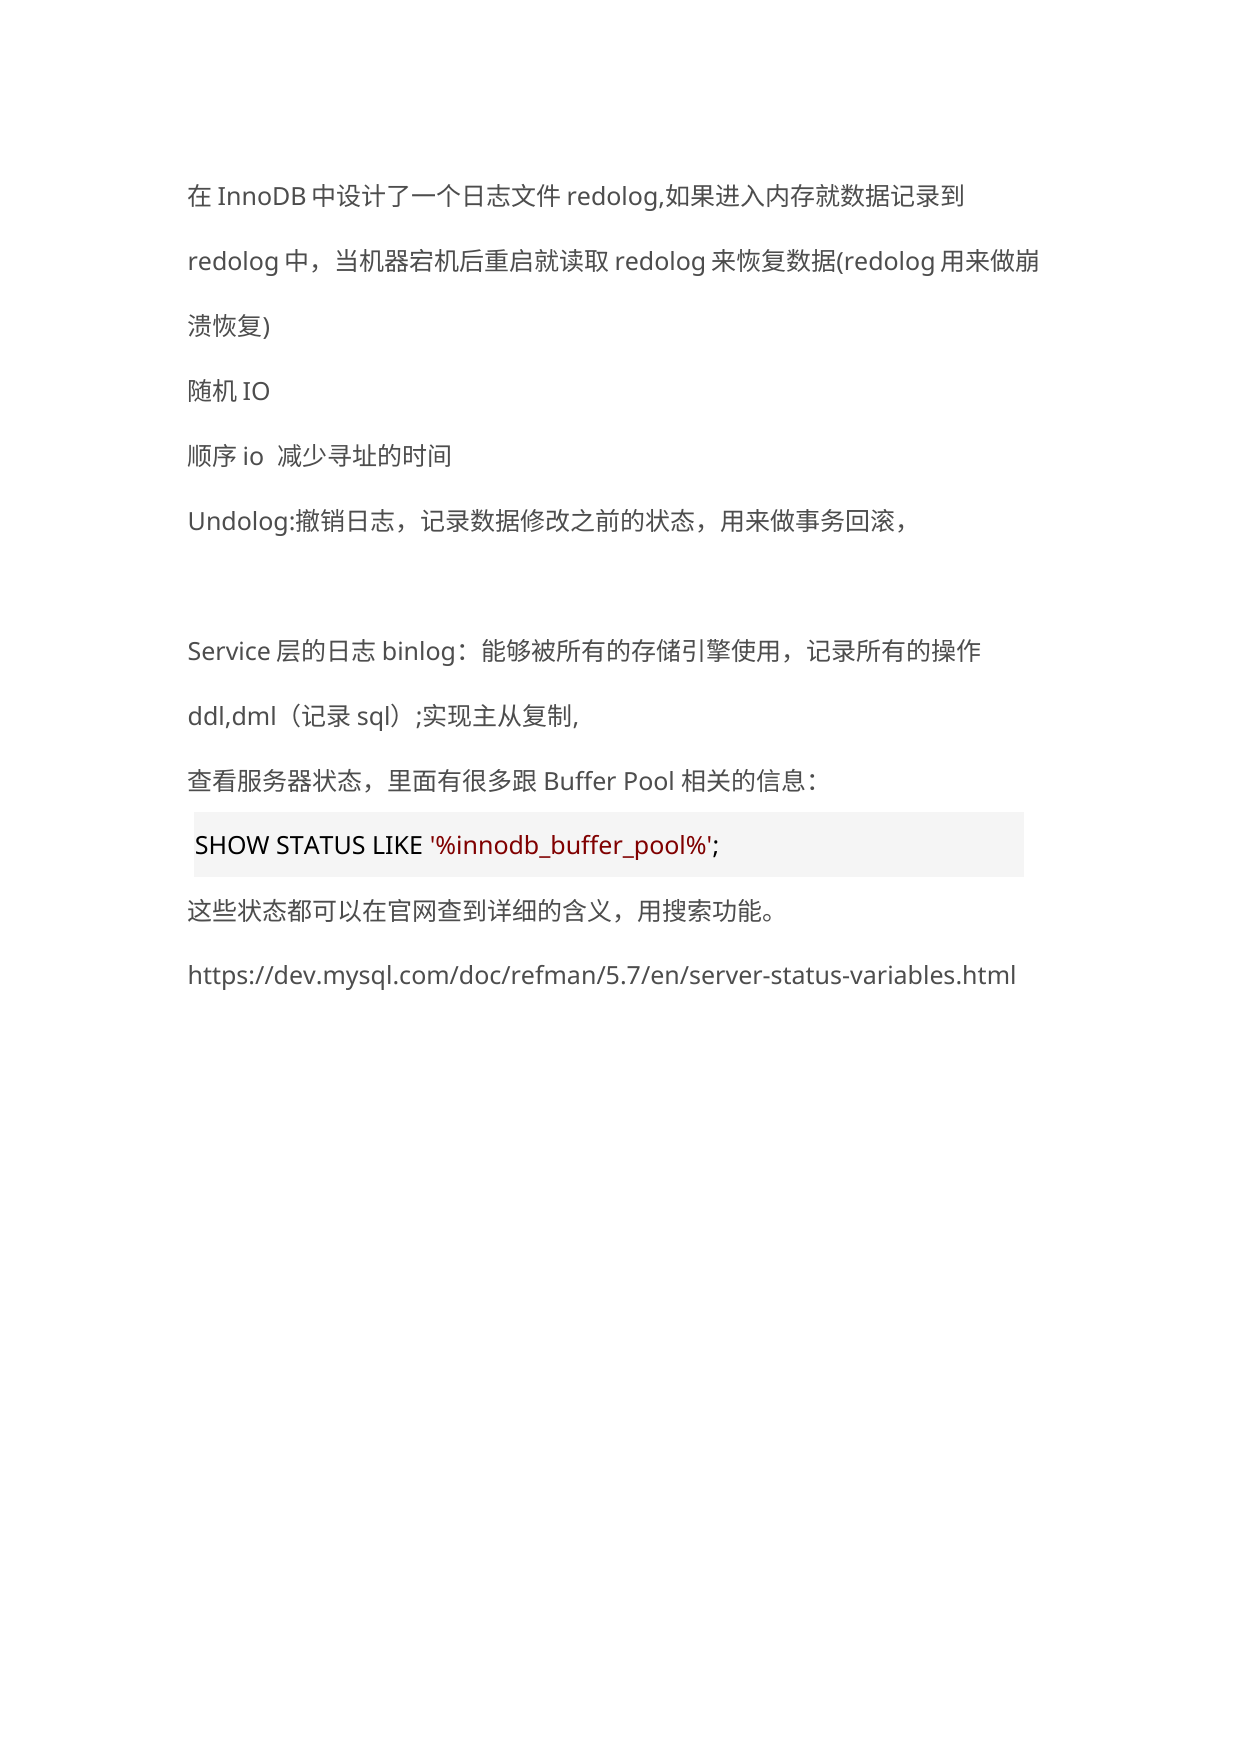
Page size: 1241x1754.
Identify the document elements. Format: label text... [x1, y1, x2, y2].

text 这些状态都可以在官网查到详细的含义，用搜索功能。 [187, 877, 1053, 942]
text Service层的日志 binlog：能够被所有的存储引擎使用，记录所有的操作ddl,dml（记录sql）;实现主从复制, [187, 617, 1053, 747]
text 在InnoDB中设计了一个日志文件redolog,如果进入内存就数据记录到redolog中，当机器宕机后重启就读取redolog来恢复数据(redolog用来做崩溃恢复) [187, 162, 1053, 357]
text https://dev.mysql.com/doc/refman/5.7/en/server-status-variables.html [187, 942, 1053, 1007]
text 顺序io 减少寻址的时间 [187, 422, 1053, 487]
text SHOW STATUS LIKE '%innodb_buffer_pool%'; [194, 812, 1024, 877]
text 查看服务器状态，里面有很多跟 Buffer Pool 相关的信息： [187, 747, 1053, 812]
text Undolog:撤销日志，记录数据修改之前的状态，用来做事务回滚， [187, 487, 1053, 552]
text 随机IO [187, 357, 1053, 422]
